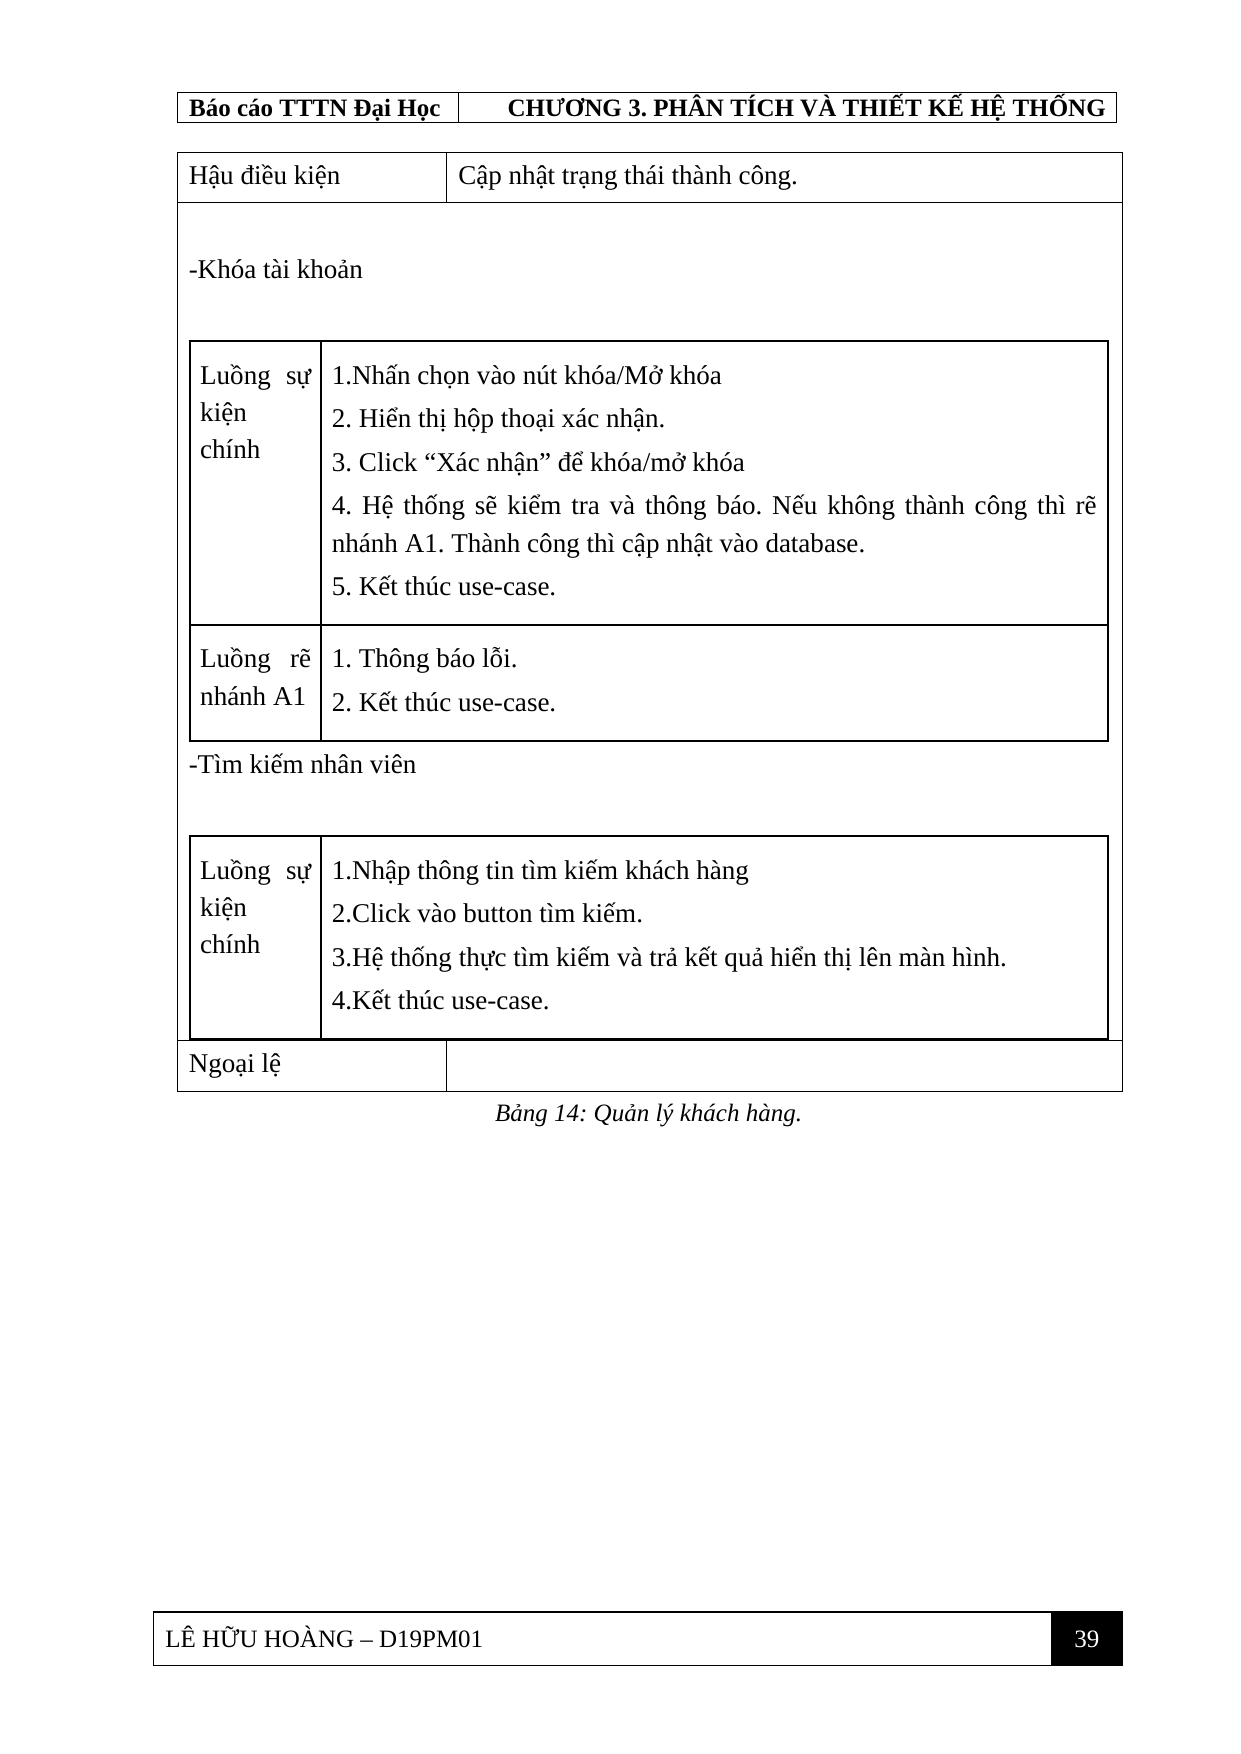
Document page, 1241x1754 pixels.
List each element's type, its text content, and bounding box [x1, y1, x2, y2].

table_cell -Khóa tài khoản -Tìm kiếm nhân viên [178, 203, 1122, 1040]
table_cell Hậu điều kiện [178, 153, 446, 202]
text Bảng 14: Quản lý khách hàng. [177, 1098, 1122, 1127]
table_cell Cập nhật trạng thái thành công. [447, 153, 1122, 202]
table_cell Ngoại lệ [178, 1041, 446, 1091]
table_cell [447, 1041, 1122, 1091]
